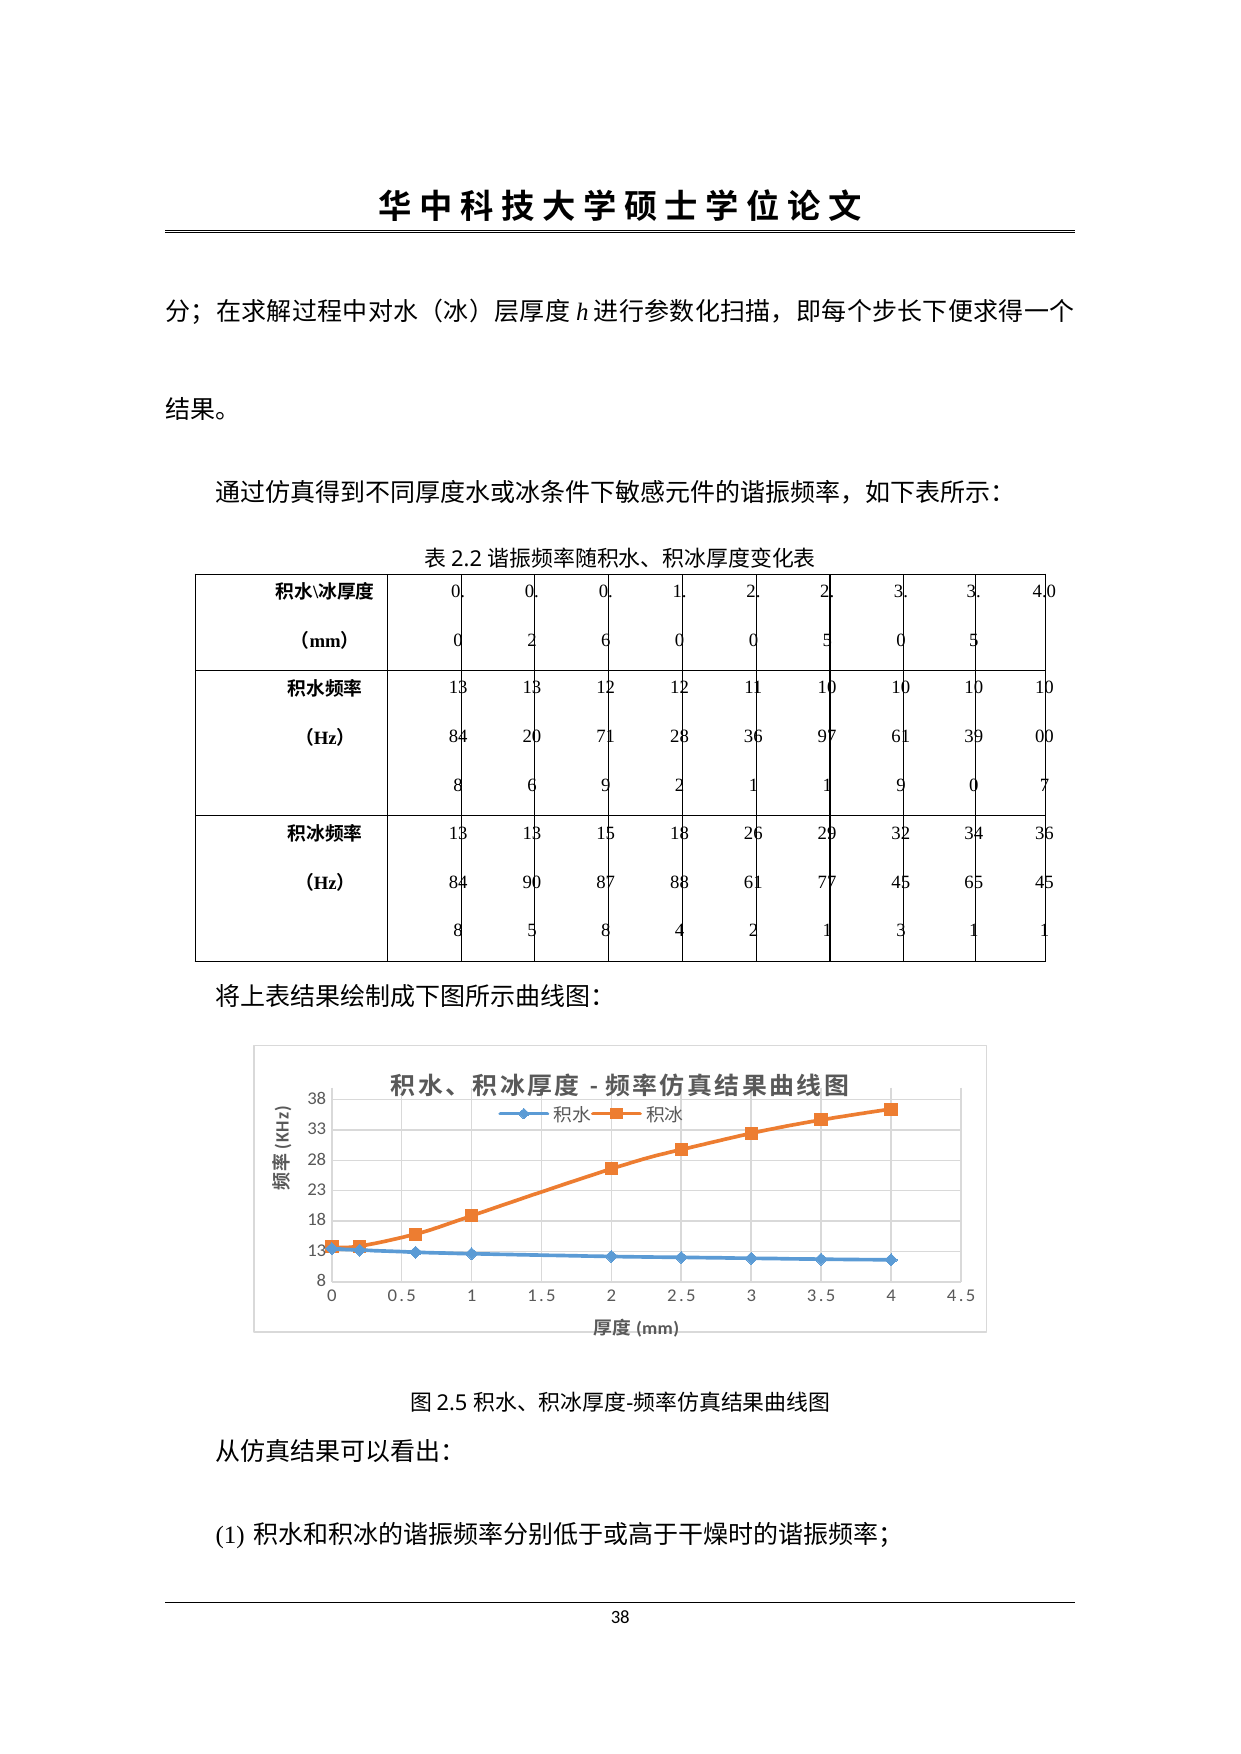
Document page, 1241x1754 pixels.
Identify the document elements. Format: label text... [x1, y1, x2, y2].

table_cell 32453 [831, 816, 903, 961]
table_cell 18884 [609, 816, 682, 961]
table_cell 12719 [535, 671, 608, 815]
table_header 0.6 [535, 575, 608, 670]
text 表2.2 谐振频率随积水、积冰厚度变化表 [165, 541, 1075, 573]
table_cell 10971 [757, 671, 829, 815]
table_header 3.5 [904, 575, 975, 670]
table_cell 11361 [683, 671, 756, 815]
list 积水和积冰的谐振频率分别低于或高于干燥时的谐振频率； [215, 1500, 1075, 1565]
text 图2.5 积水、积冰厚度-频率仿真结果曲线图 [165, 1384, 1075, 1417]
table_cell 积冰频率（Hz） [196, 816, 387, 961]
table_cell 26612 [683, 816, 756, 961]
table_cell 10619 [831, 671, 903, 815]
text 通过仿真得到不同厚度水或冰条件下敏感元件的谐振频率，如下表所示： [165, 458, 1075, 523]
table_header 4.0 [976, 575, 1045, 670]
text 将上表结果绘制成下图所示曲线图： [165, 962, 1075, 1027]
table_header 0.2 [462, 575, 534, 670]
table_header 0.0 [388, 575, 461, 670]
table_cell 10390 [904, 671, 975, 815]
table_cell 34651 [904, 816, 975, 961]
table_header 2.0 [683, 575, 756, 670]
table_header 积水\冰厚度（mm） [196, 575, 387, 670]
table_cell 15878 [535, 816, 608, 961]
table_cell 13848 [388, 671, 461, 815]
table_cell 13905 [462, 816, 534, 961]
table_cell 积水频率（Hz） [196, 671, 387, 815]
table_cell 29771 [757, 816, 829, 961]
table_header 3.0 [831, 575, 903, 670]
table_cell 13206 [462, 671, 534, 815]
table_cell 13848 [388, 816, 461, 961]
table_cell 36451 [976, 816, 1045, 961]
table_cell 10007 [976, 671, 1045, 815]
table_cell 12282 [609, 671, 682, 815]
text 从仿真结果可以看出： [165, 1417, 1075, 1482]
table_header 2.5 [757, 575, 829, 670]
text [165, 277, 1075, 440]
table_header 1.0 [609, 575, 682, 670]
